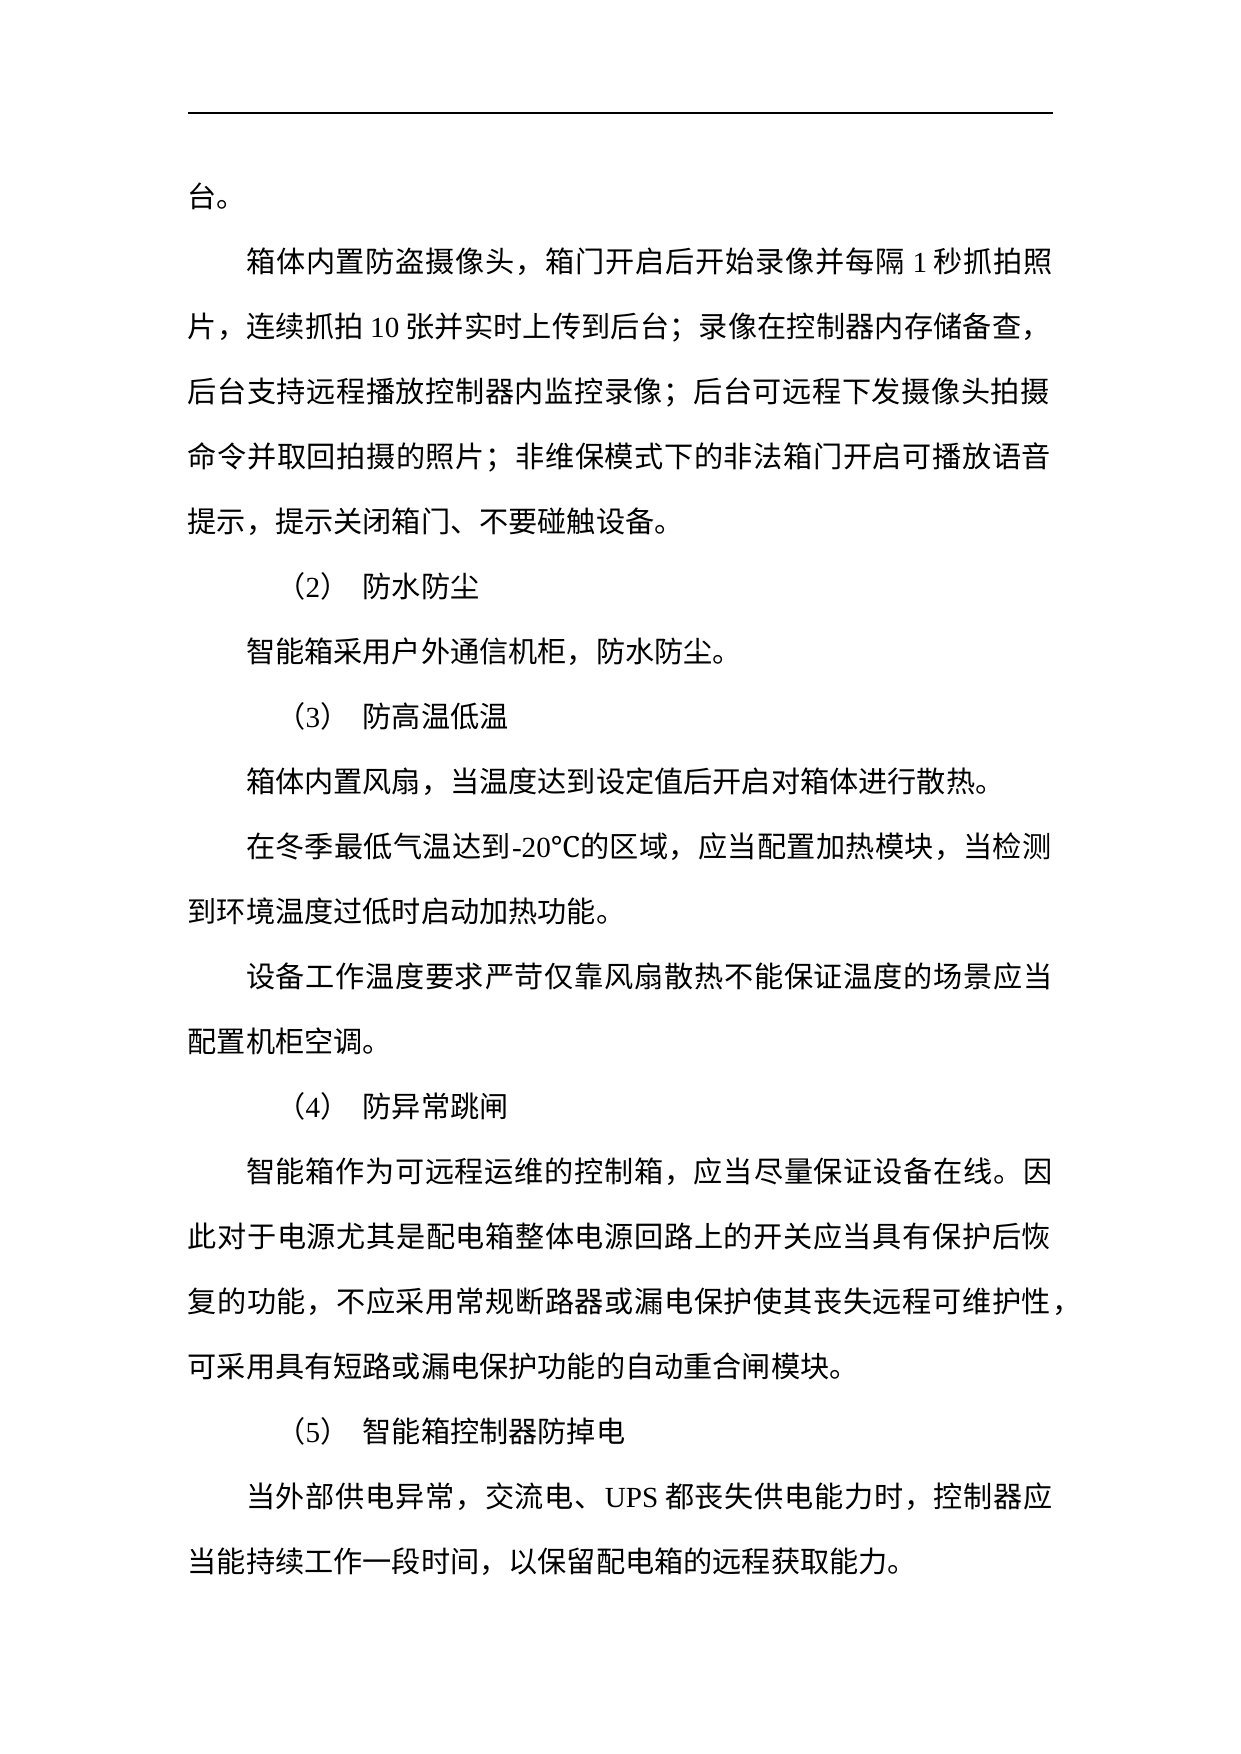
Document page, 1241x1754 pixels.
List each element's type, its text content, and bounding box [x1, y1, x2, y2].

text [187, 162, 1053, 227]
text 设备工作温度要求严苛仅靠风扇散热不能保证温度的场景应当配置机柜空调。 [187, 942, 1053, 1072]
text 箱体内置防盗摄像头，箱门开启后开始录像并每隔1秒抓拍照片，连续抓拍10张并实时上传到后台；录像在控制器内存储备查，后台支持远程播放控制器内监控录像；后台可远程下发摄像头拍摄命令并取回拍摄的照片；非维保模式下的非法箱门开启可播放语音提示，提示关闭箱门、不要碰触设备。 [187, 227, 1053, 552]
text 在冬季最低气温达到-20℃的区域，应当配置加热模块，当检测到环境温度过低时启动加热功能。 [187, 812, 1053, 942]
text 智能箱作为可远程运维的控制箱，应当尽量保证设备在线。因此对于电源尤其是配电箱整体电源回路上的开关应当具有保护后恢复的功能，不应采用常规断路器或漏电保护使其丧失远程可维护性，可采用具有短路或漏电保护功能的自动重合闸模块。 [187, 1137, 1053, 1397]
text 智能箱采用户外通信机柜，防水防尘。 [187, 617, 1053, 682]
subtitle 防高温低温 [276, 682, 1053, 747]
text 当外部供电异常，交流电、UPS都丧失供电能力时，控制器应当能持续工作一段时间，以保留配电箱的远程获取能力。 [187, 1462, 1053, 1592]
subtitle 智能箱控制器防掉电 [276, 1397, 1053, 1462]
subtitle 防水防尘 [276, 552, 1053, 617]
text 箱体内置风扇，当温度达到设定值后开启对箱体进行散热。 [187, 747, 1053, 812]
subtitle 防异常跳闸 [276, 1072, 1053, 1137]
